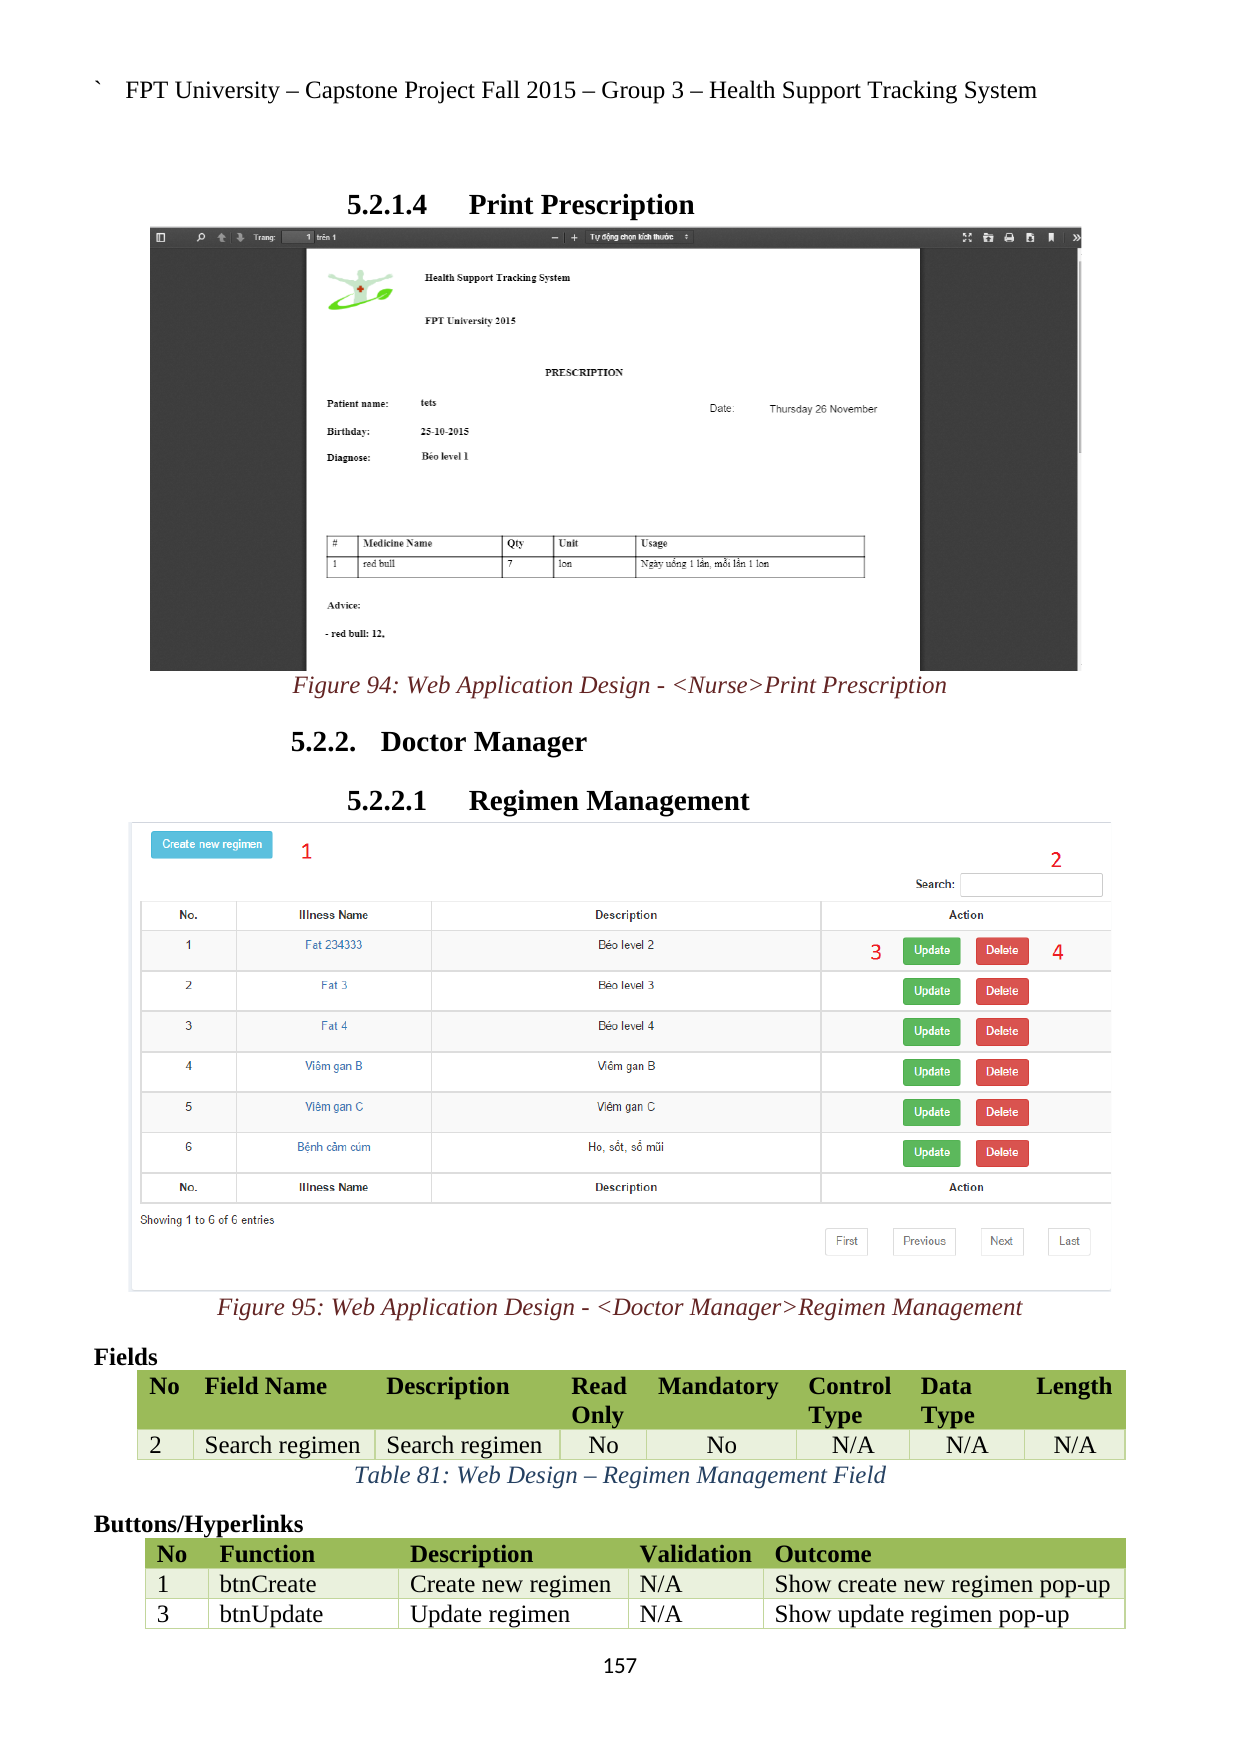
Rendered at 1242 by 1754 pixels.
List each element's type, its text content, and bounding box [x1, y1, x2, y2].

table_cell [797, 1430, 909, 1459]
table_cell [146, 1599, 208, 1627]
text Figure 95: Web Application Design - <Doctor Manager>Regimen Management [94, 1292, 1146, 1321]
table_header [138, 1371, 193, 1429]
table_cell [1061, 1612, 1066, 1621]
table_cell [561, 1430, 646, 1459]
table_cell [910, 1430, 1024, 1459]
text Buttons/Hyperlinks [94, 1509, 1146, 1538]
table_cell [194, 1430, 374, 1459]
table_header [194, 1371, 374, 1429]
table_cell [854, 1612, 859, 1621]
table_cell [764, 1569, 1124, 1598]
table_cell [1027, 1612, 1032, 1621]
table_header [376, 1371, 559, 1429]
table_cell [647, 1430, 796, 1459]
picture [150, 226, 1082, 671]
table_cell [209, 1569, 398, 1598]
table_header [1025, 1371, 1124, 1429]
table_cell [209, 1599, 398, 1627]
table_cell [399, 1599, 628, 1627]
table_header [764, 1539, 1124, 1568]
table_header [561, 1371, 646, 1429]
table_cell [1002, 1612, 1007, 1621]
text Fields [94, 1342, 1146, 1370]
text Figure 94: Web Application Design - <Nurse>Print Prescription [94, 671, 1146, 699]
picture [128, 822, 1112, 1292]
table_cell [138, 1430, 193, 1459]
subtitle Print Prescription [347, 187, 1146, 221]
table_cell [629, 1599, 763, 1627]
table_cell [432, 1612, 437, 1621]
subtitle Regimen Management [347, 783, 1146, 816]
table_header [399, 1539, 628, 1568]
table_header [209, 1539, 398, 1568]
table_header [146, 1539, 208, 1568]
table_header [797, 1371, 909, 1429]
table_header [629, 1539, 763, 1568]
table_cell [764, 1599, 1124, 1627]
text Table 81: Web Design – Regimen Management Field [94, 1460, 1146, 1488]
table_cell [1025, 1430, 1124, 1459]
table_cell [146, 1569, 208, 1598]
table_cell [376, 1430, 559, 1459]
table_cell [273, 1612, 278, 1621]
subtitle Doctor Manager [291, 724, 1146, 758]
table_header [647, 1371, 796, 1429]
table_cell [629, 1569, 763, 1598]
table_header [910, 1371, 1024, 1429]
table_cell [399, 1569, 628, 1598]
